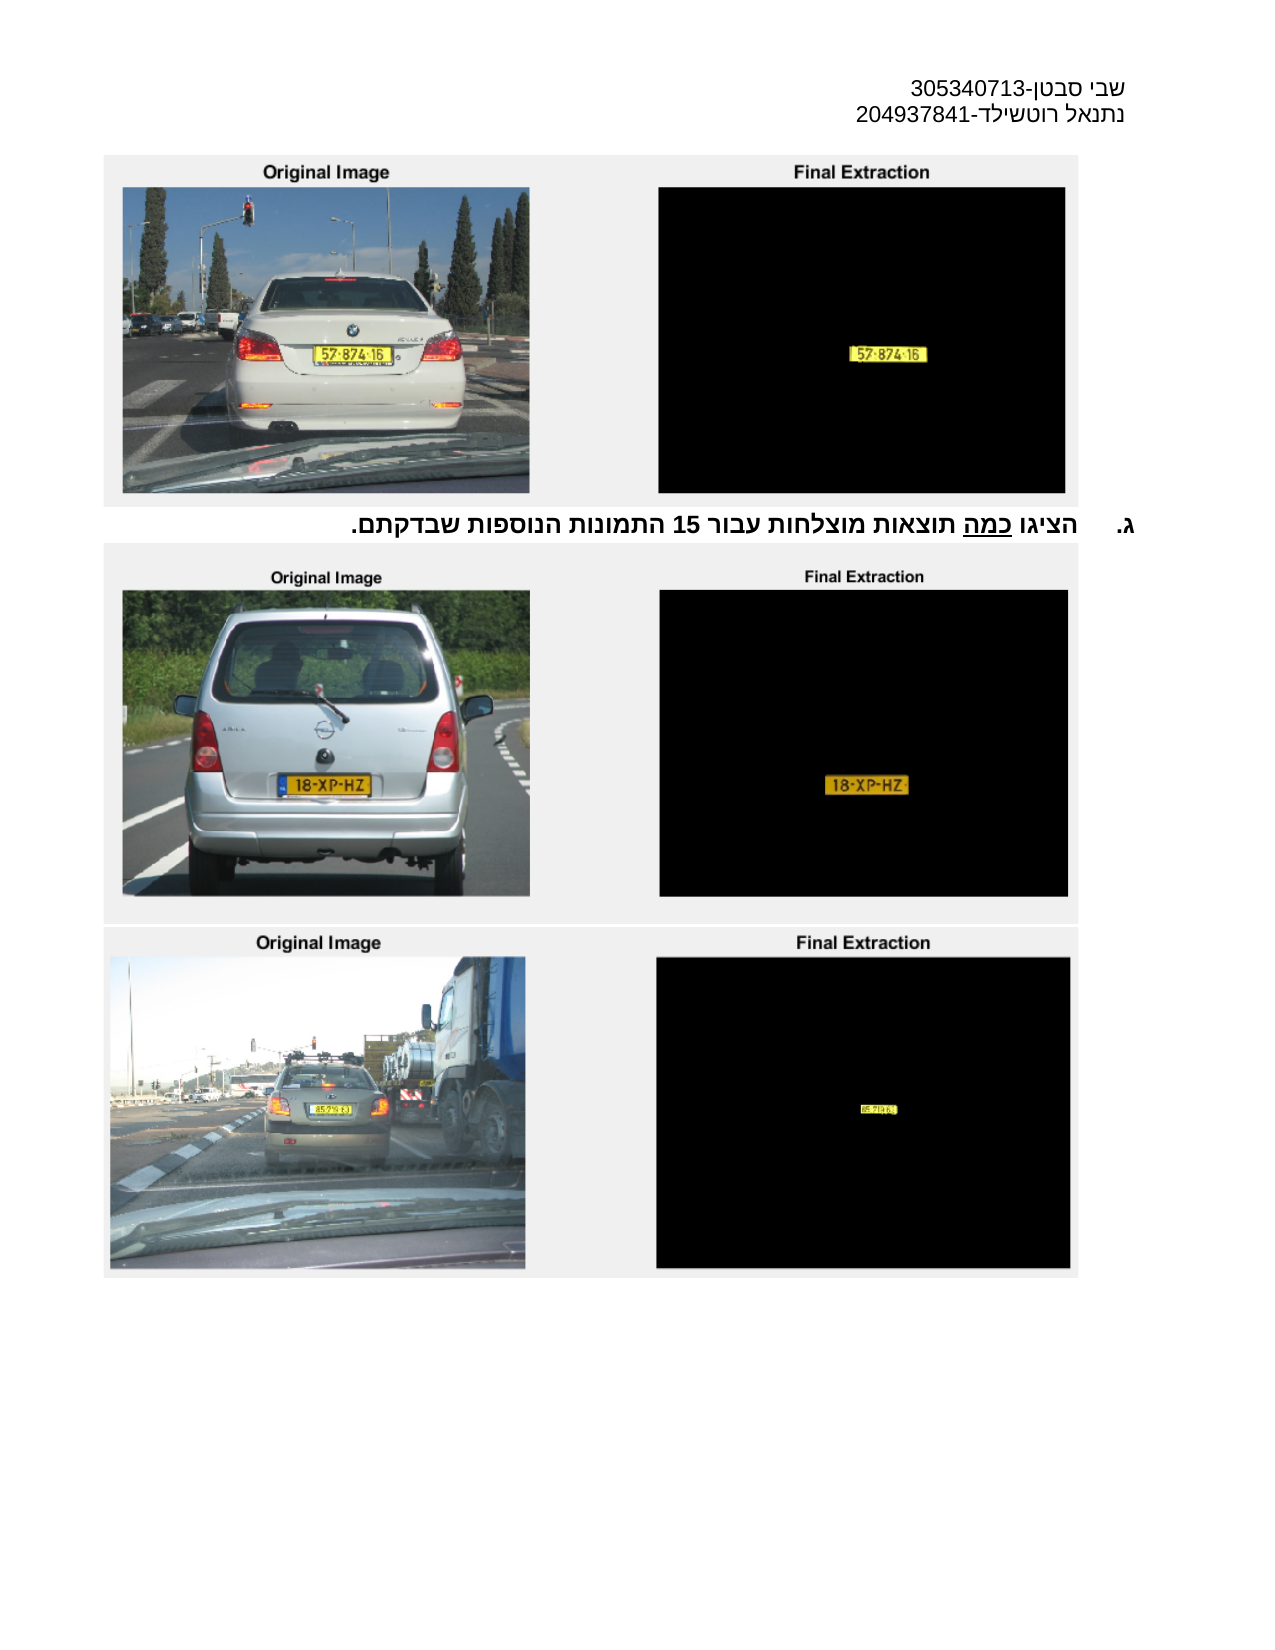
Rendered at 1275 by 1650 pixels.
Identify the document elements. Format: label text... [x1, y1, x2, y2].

picture [103, 155, 1079, 507]
picture [103, 927, 1079, 1278]
list הציגו כמה תוצאות מוצלחות עבור 15 התמונות הנוספות שבדקתם. [150, 511, 1116, 539]
picture [103, 543, 1079, 924]
